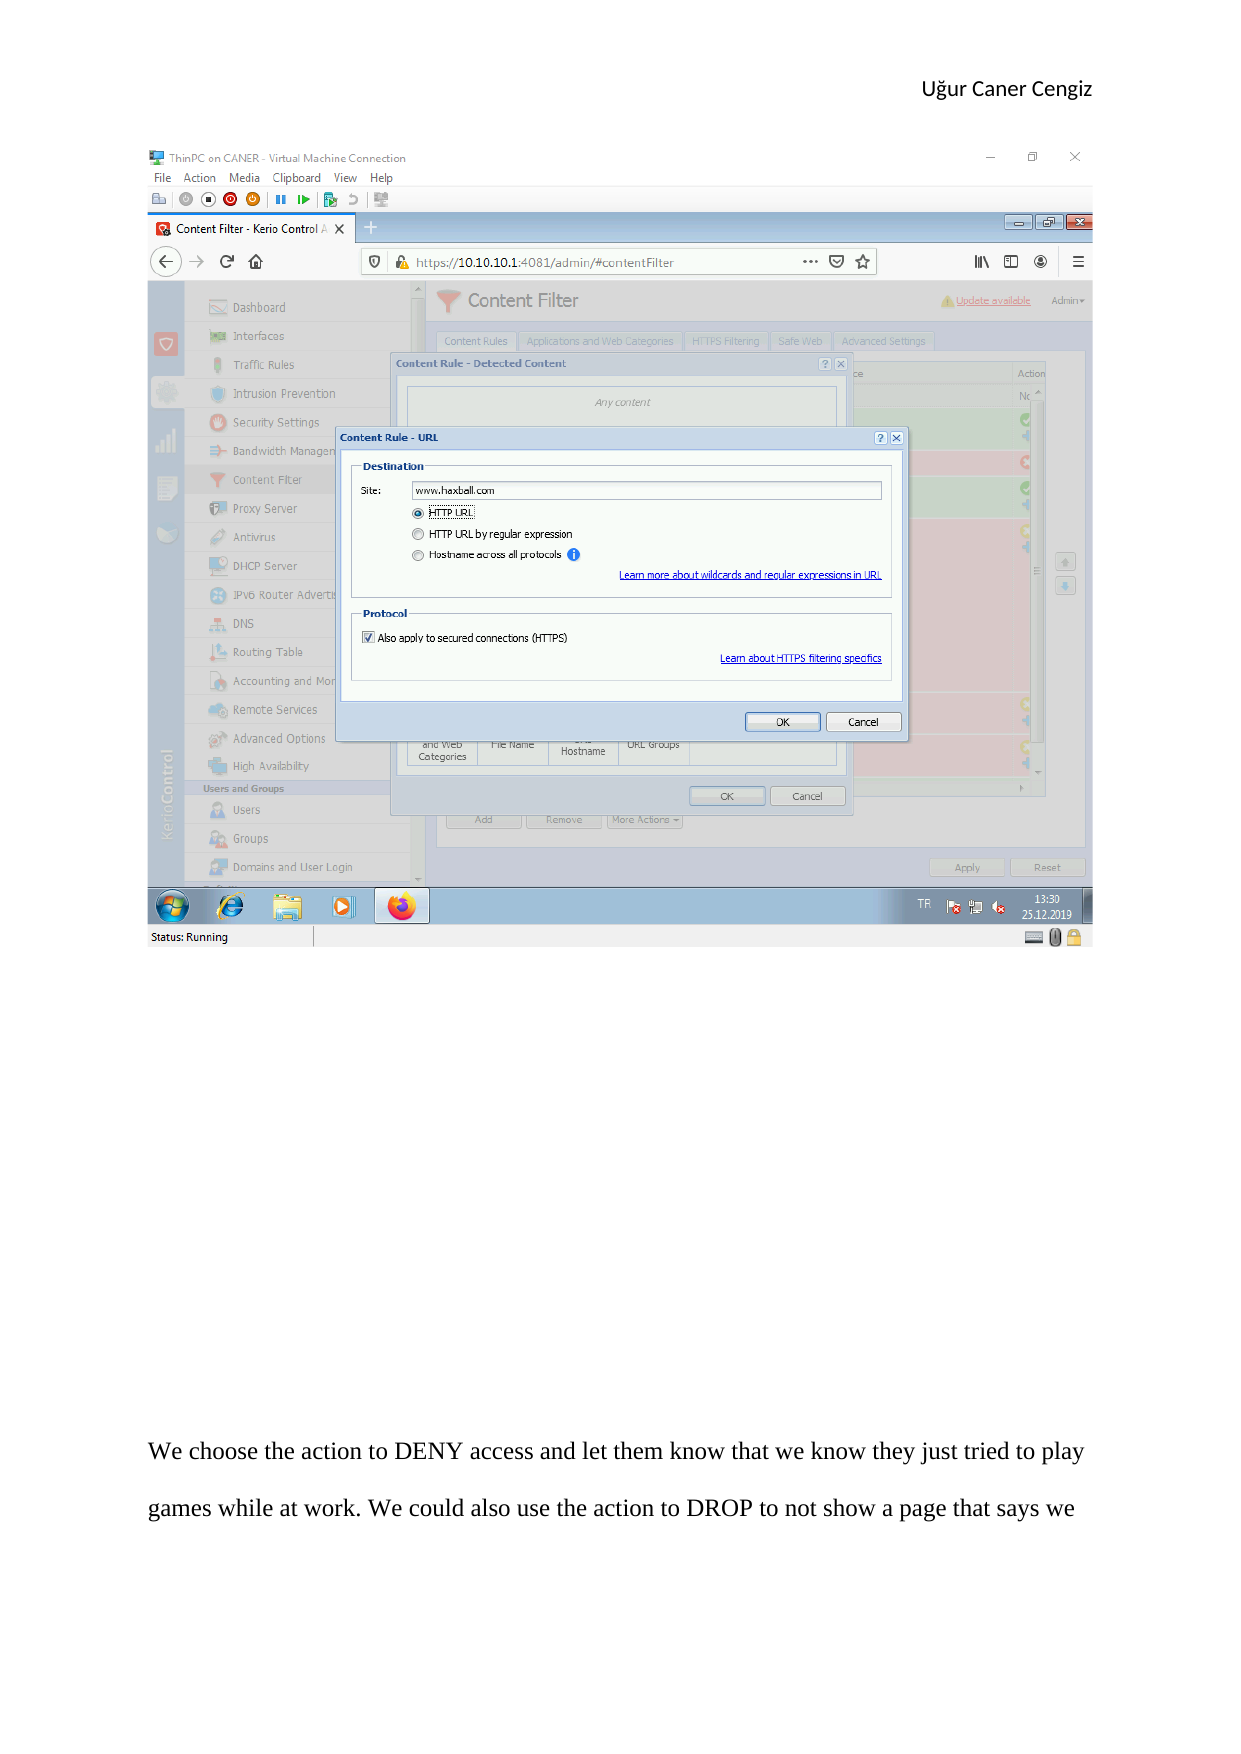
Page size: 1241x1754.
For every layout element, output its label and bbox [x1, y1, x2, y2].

text [148, 1436, 1093, 1522]
picture [147, 147, 1093, 947]
